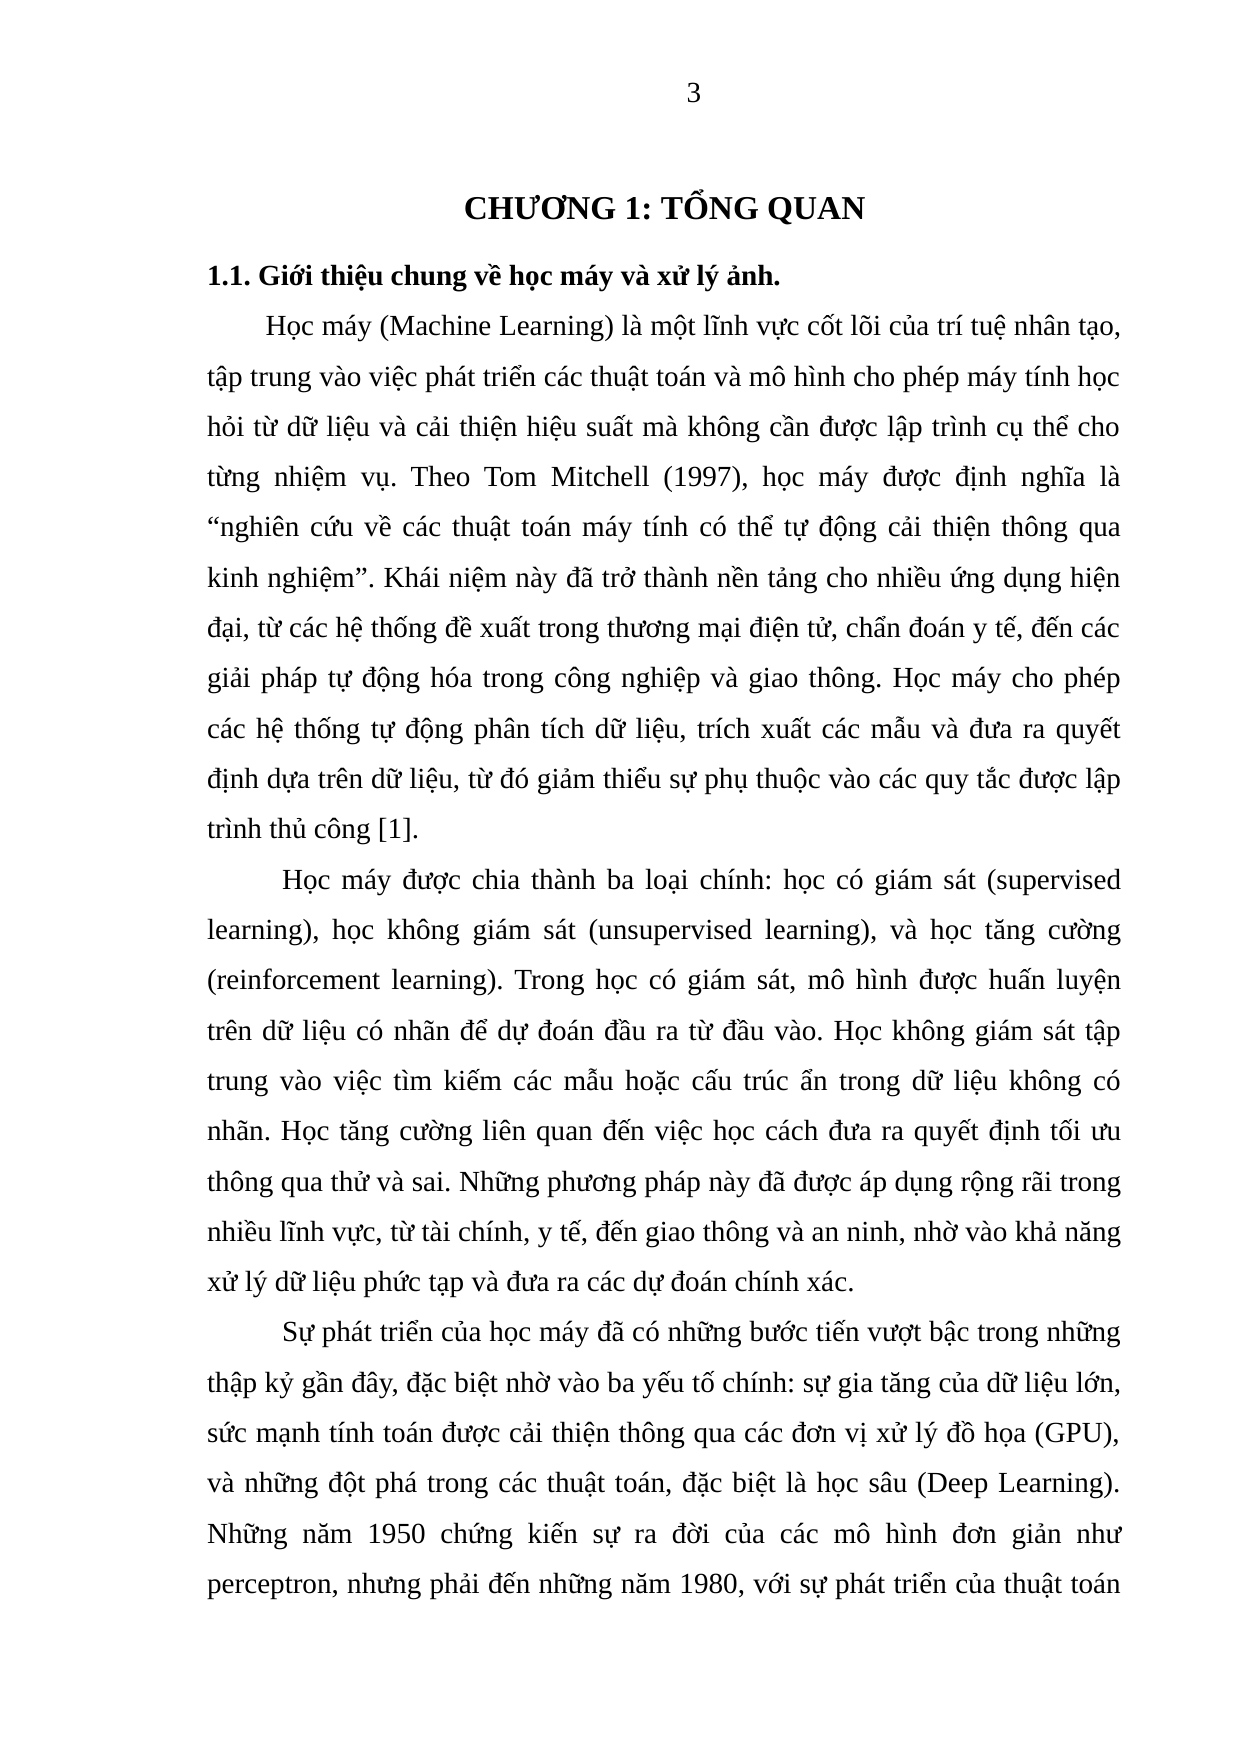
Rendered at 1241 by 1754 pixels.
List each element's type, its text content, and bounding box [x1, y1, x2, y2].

text Học máy (Machine Learning) là một lĩnh vực cốt lõi của trí tuệ nhân tạo, tập trung vào việc phát triển các thuật toán và mô hình cho phép máy tính học hỏi từ dữ liệu và cải thiện hiệu suất mà không cần được lập trình cụ thể cho từng nhiệm vụ. Theo Tom Mitchell (1997), học máy được định nghĩa là “nghiên cứu về các thuật toán máy tính có thể tự động cải thiện thông qua kinh nghiệm”. Khái niệm này đã trở thành nền tảng cho nhiều ứng dụng hiện đại, từ các hệ thống đề xuất trong thương mại điện tử, chẩn đoán y tế, đến các giải pháp tự động hóa trong công nghiệp và giao thông. Học máy cho phép các hệ thống tự động phân tích dữ liệu, trích xuất các mẫu và đưa ra quyết định dựa trên dữ liệu, từ đó giảm thiểu sự phụ thuộc vào các quy tắc được lập trình thủ công [1]. [207, 308, 1122, 845]
text Học máy được chia thành ba loại chính: học có giám sát (supervised learning), học không giám sát (unsupervised learning), và học tăng cường (reinforcement learning). Trong học có giám sát, mô hình được huấn luyện trên dữ liệu có nhãn để dự đoán đầu ra từ đầu vào. Học không giám sát tập trung vào việc tìm kiếm các mẫu hoặc cấu trúc ẩn trong dữ liệu không có nhãn. Học tăng cường liên quan đến việc học cách đưa ra quyết định tối ưu thông qua thử và sai. Những phương pháp này đã được áp dụng rộng rãi trong nhiều lĩnh vực, từ tài chính, y tế, đến giao thông và an ninh, nhờ vào khả năng xử lý dữ liệu phức tạp và đưa ra các dự đoán chính xác. [207, 862, 1122, 1298]
subtitle Giới thiệu chung về học máy và xử lý ảnh. [207, 258, 1122, 292]
subtitle TỔNG QUAN [207, 188, 1122, 226]
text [207, 1314, 1122, 1600]
